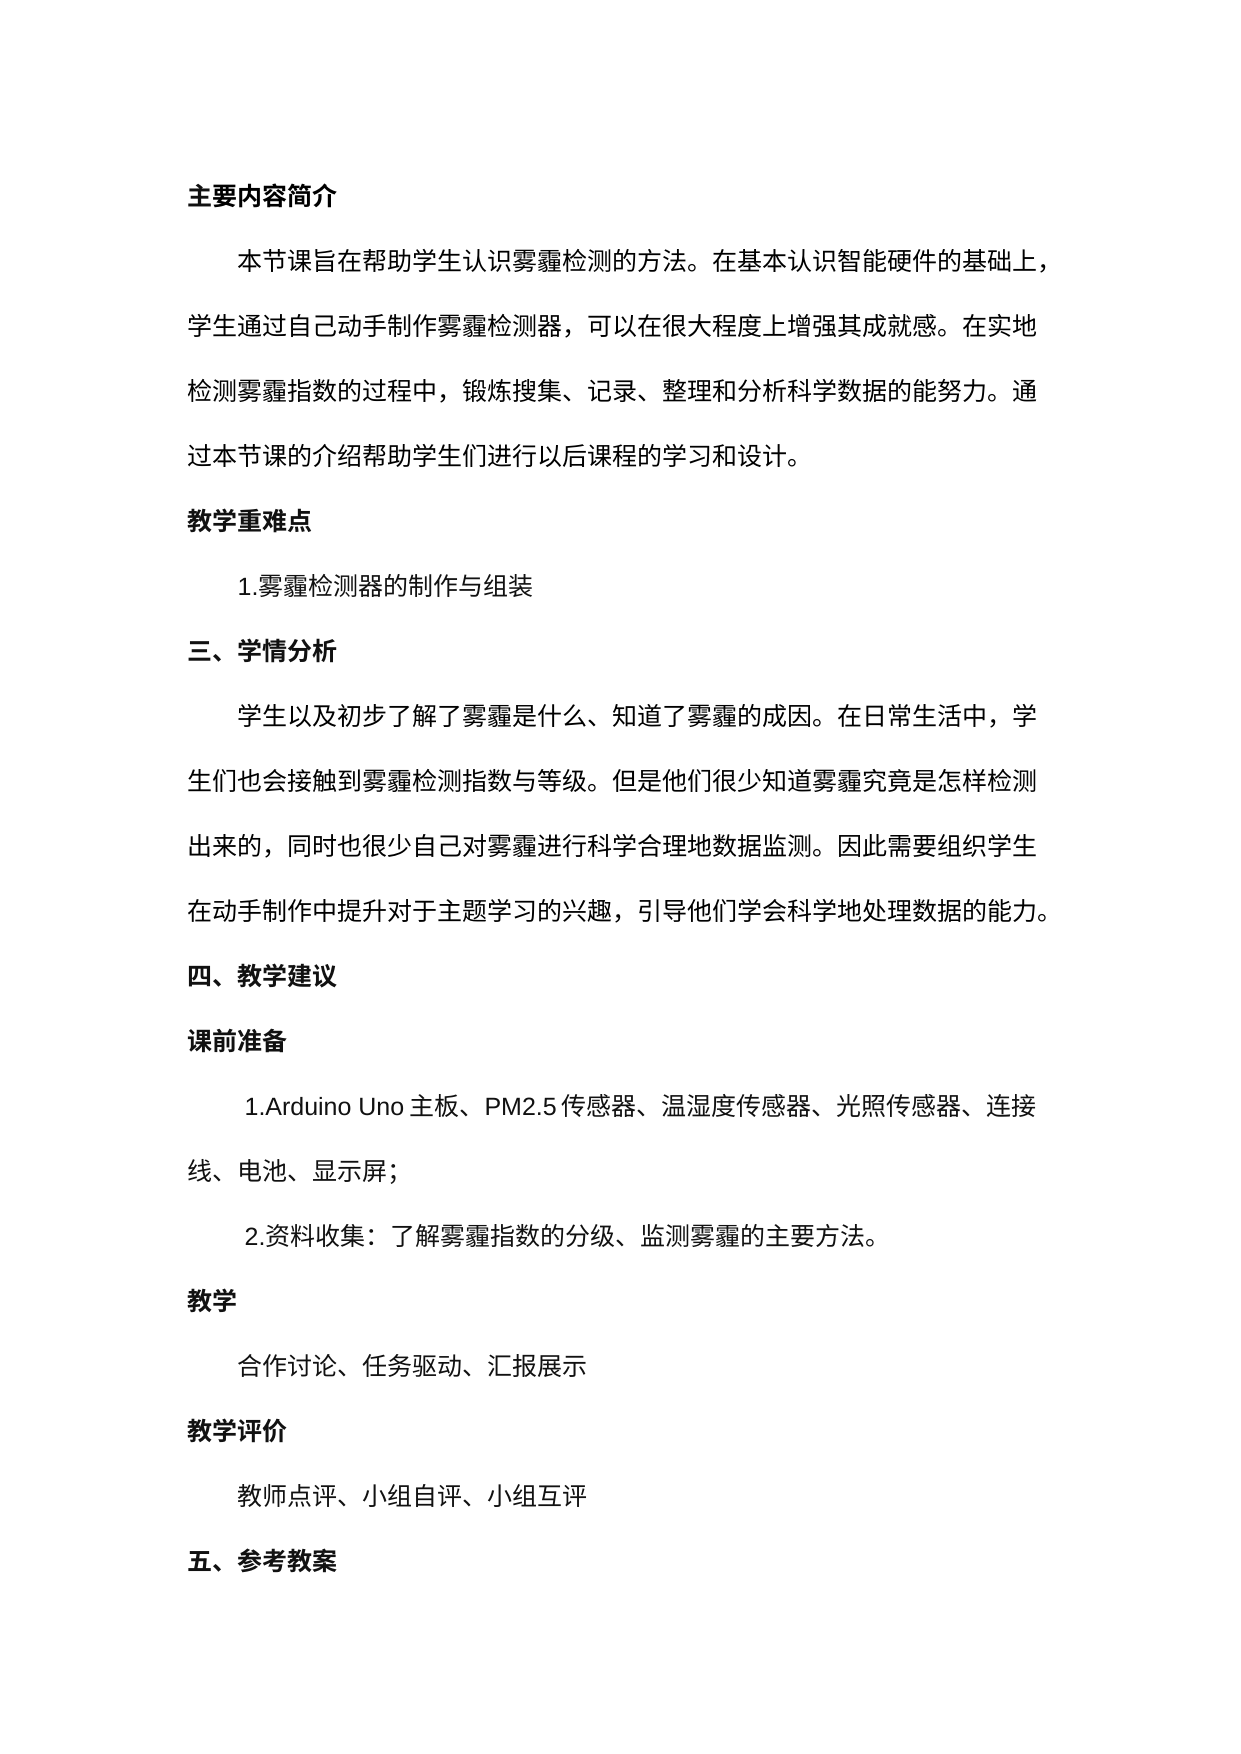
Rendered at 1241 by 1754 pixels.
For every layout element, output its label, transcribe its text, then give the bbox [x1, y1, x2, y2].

text 合作讨论、任务驱动、汇报展示 [187, 1332, 1053, 1397]
text 主要内容简介 [187, 162, 1053, 227]
text 课前准备 [187, 1007, 1053, 1072]
text 教学重难点 [187, 487, 1053, 552]
text 学生以及初步了解了雾霾是什么、知道了雾霾的成因。在日常生活中，学生们也会接触到雾霾检测指数与等级。但是他们很少知道雾霾究竟是怎样检测出来的，同时也很少自己对雾霾进行科学合理地数据监测。因此需要组织学生在动手制作中提升对于主题学习的兴趣，引导他们学会科学地处理数据的能力。 [187, 682, 1053, 942]
text 本节课旨在帮助学生认识雾霾检测的方法。在基本认识智能硬件的基础上，学生通过自己动手制作雾霾检测器，可以在很大程度上增强其成就感。在实地检测雾霾指数的过程中，锻炼搜集、记录、整理和分析科学数据的能努力。通过本节课的介绍帮助学生们进行以后课程的学习和设计。 [187, 227, 1053, 487]
text 教学评价 [187, 1397, 1053, 1462]
text 四、教学建议 [187, 942, 1053, 1007]
text 教师点评、小组自评、小组互评 [187, 1462, 1053, 1527]
text 1.Arduino Uno主板、PM2.5传感器、温湿度传感器、光照传感器、连接线、电池、显示屏； [187, 1072, 1053, 1202]
text 三、学情分析 [187, 617, 1053, 682]
text 五、参考教案 [187, 1527, 1053, 1592]
text 教学 [187, 1267, 1053, 1332]
text 1.雾霾检测器的制作与组装 [187, 552, 1053, 617]
text 2.资料收集：了解雾霾指数的分级、监测雾霾的主要方法。 [187, 1202, 1053, 1267]
